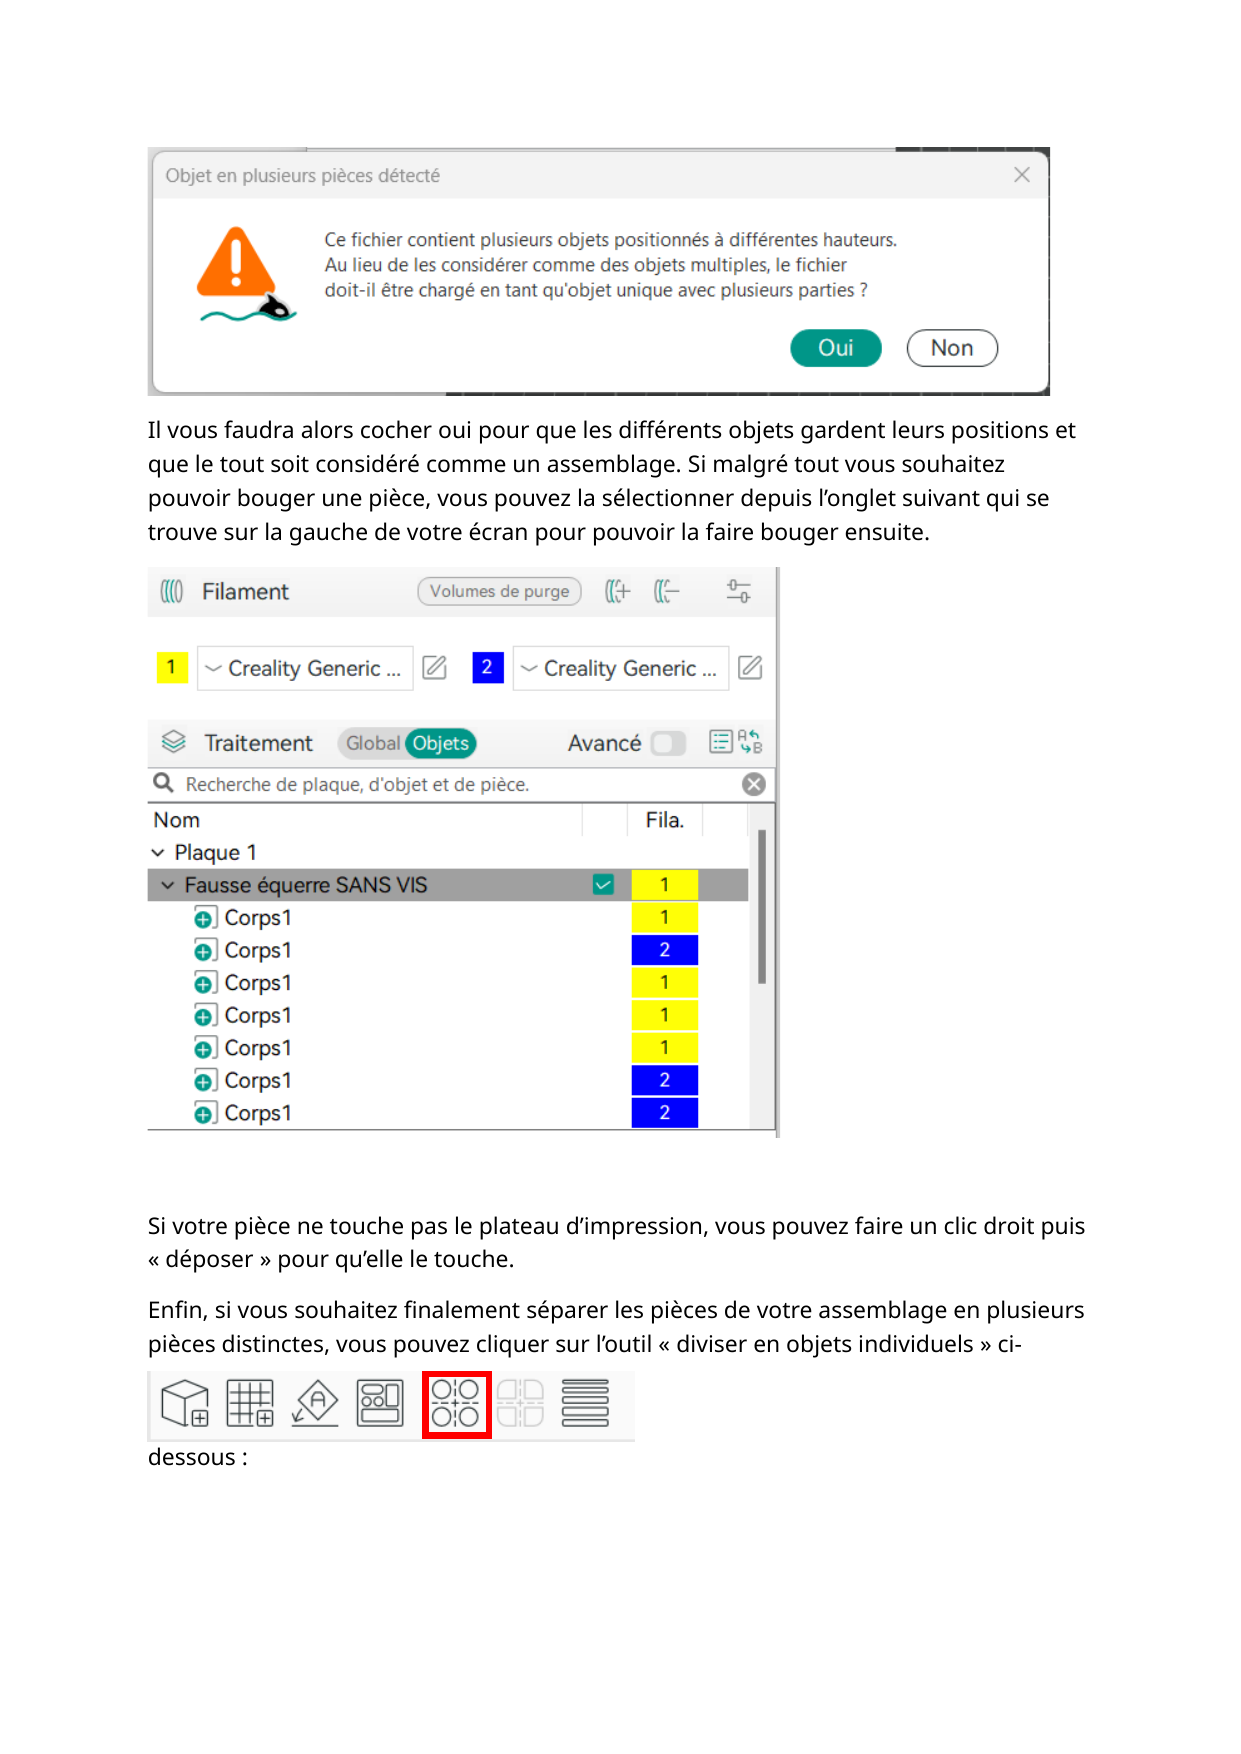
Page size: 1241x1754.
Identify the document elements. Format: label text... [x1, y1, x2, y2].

picture [429, 1377, 486, 1432]
picture [147, 567, 780, 1138]
text Enfin, si vous souhaitez finalement séparer les pièces de votre assemblage en plusieurs pièces distinctes, vous pouvez cliquer sur l’outil « diviser en objets individuels » ci-dessous : [148, 1294, 1093, 1473]
picture [147, 147, 1051, 396]
picture [147, 1371, 635, 1442]
text Si votre pièce ne touche pas le plateau d’impression, vous pouvez faire un clic droit puis « déposer » pour qu’elle le touche. [148, 1210, 1093, 1275]
text Il vous faudra alors cocher oui pour que les différents objets gardent leurs positions et que le tout soit considéré comme un assemblage. Si malgré tout vous souhaitez pouvoir bouger une pièce, vous pouvez la sélectionner depuis l’onglet suivant qui se trouve sur la gauche de votre écran pour pouvoir la faire bouger ensuite. [148, 414, 1093, 547]
